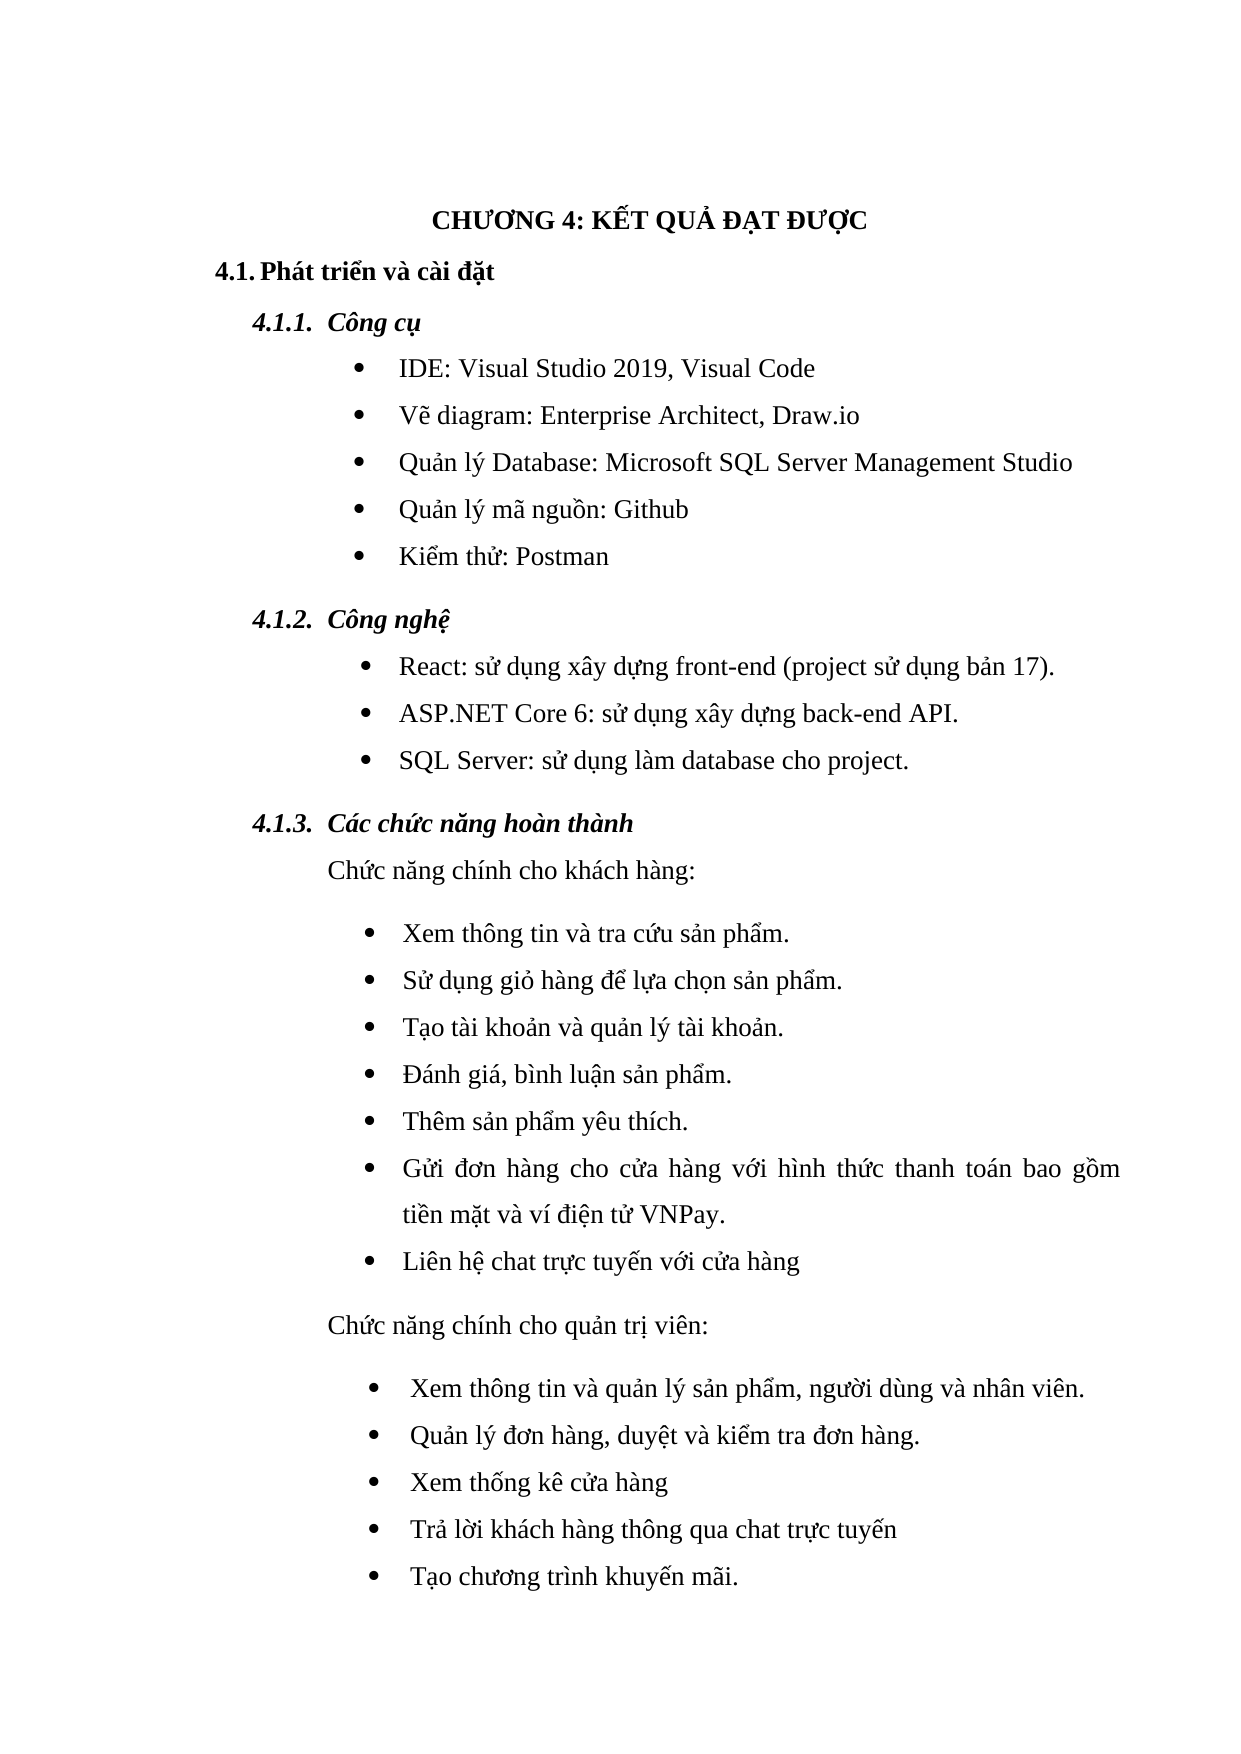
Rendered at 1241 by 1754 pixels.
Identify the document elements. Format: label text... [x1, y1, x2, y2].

list React: sử dụng xây dựng front-end (project sử dụng bản 17). [361, 650, 1122, 681]
list Tạo chương trình khuyến mãi. [369, 1559, 1122, 1591]
subtitle Công cụ [252, 306, 1122, 337]
list Vẽ diagram: Enterprise Architect, Draw.io [354, 399, 1122, 431]
text Chức năng chính cho khách hàng: [177, 854, 1122, 885]
list Quản lý đơn hàng, duyệt và kiểm tra đơn hàng. [369, 1419, 1122, 1450]
subtitle Các chức năng hoàn thành [252, 807, 1122, 838]
subtitle Công nghệ [252, 603, 1122, 634]
list Sử dụng giỏ hàng để lựa chọn sản phẩm. [365, 964, 1122, 996]
subtitle Phát triển và cài đặt [215, 255, 1122, 286]
list Trả lời khách hàng thông qua chat trực tuyến [369, 1513, 1122, 1544]
list ASP.NET Core 6: sử dụng xây dựng back-end API. [361, 697, 1122, 728]
list Tạo tài khoản và quản lý tài khoản. [365, 1011, 1122, 1042]
list Gửi đơn hàng cho cửa hàng với hình thức thanh toán bao gồm tiền mặt và ví điện tử VNPay. [365, 1152, 1122, 1230]
subtitle CHƯƠNG 4: KẾT QUẢ ĐẠT ĐƯỢC [177, 204, 1122, 235]
list Kiểm thử: Postman [354, 540, 1122, 571]
list IDE: Visual Studio 2019, Visual Code [354, 352, 1122, 384]
list Đánh giá, bình luận sản phẩm. [365, 1058, 1122, 1089]
text Chức năng chính cho quản trị viên: [177, 1309, 1122, 1340]
list Thêm sản phẩm yêu thích. [365, 1105, 1122, 1136]
list Quản lý mã nguồn: Github [354, 493, 1122, 524]
list Xem thông tin và quản lý sản phẩm, người dùng và nhân viên. [369, 1372, 1122, 1403]
list Quản lý Database: Microsoft SQL Server Management Studio [354, 446, 1122, 477]
list Xem thống kê cửa hàng [369, 1466, 1122, 1497]
list Xem thông tin và tra cứu sản phẩm. [365, 917, 1122, 949]
list Liên hệ chat trực tuyến với cửa hàng [365, 1245, 1122, 1276]
list SQL Server: sử dụng làm database cho project. [361, 744, 1122, 775]
